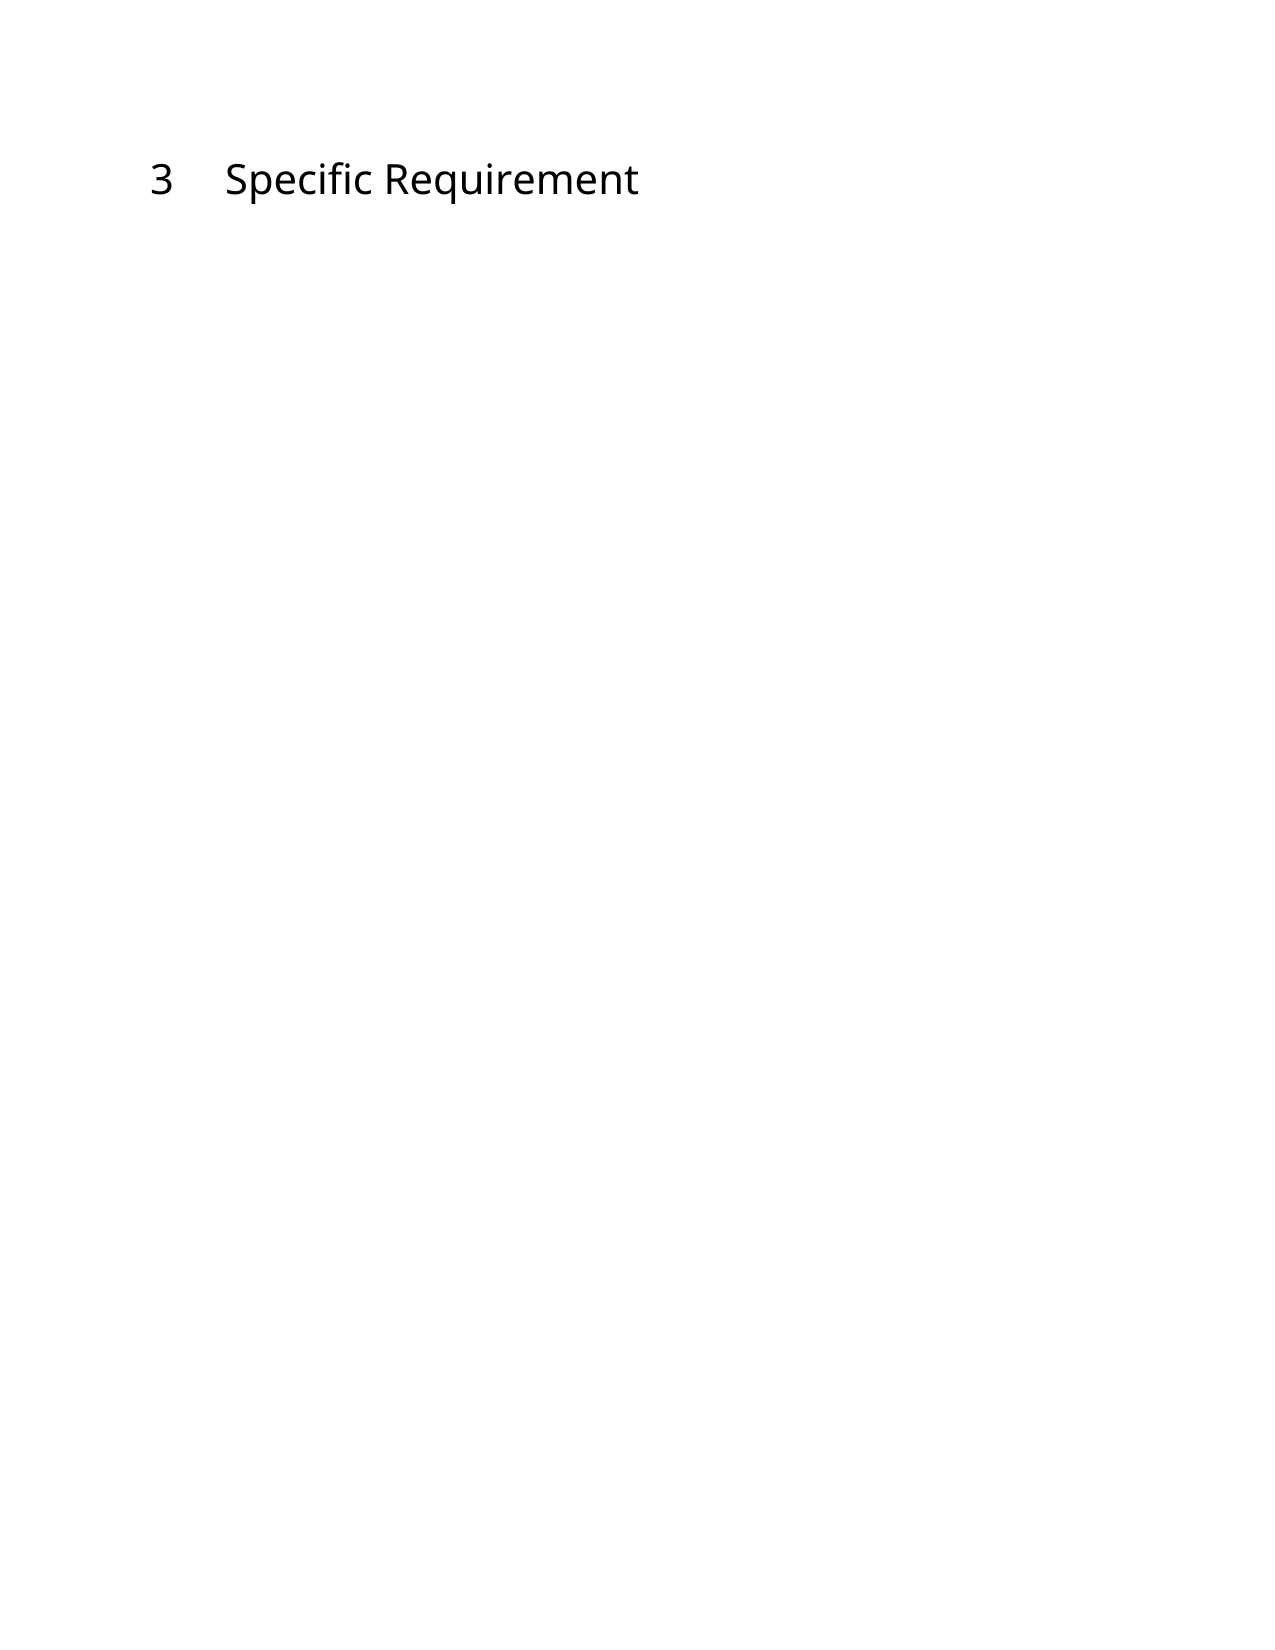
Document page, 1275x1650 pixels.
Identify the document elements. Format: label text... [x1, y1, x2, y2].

subtitle 3 Specific Requirement [150, 150, 1125, 207]
